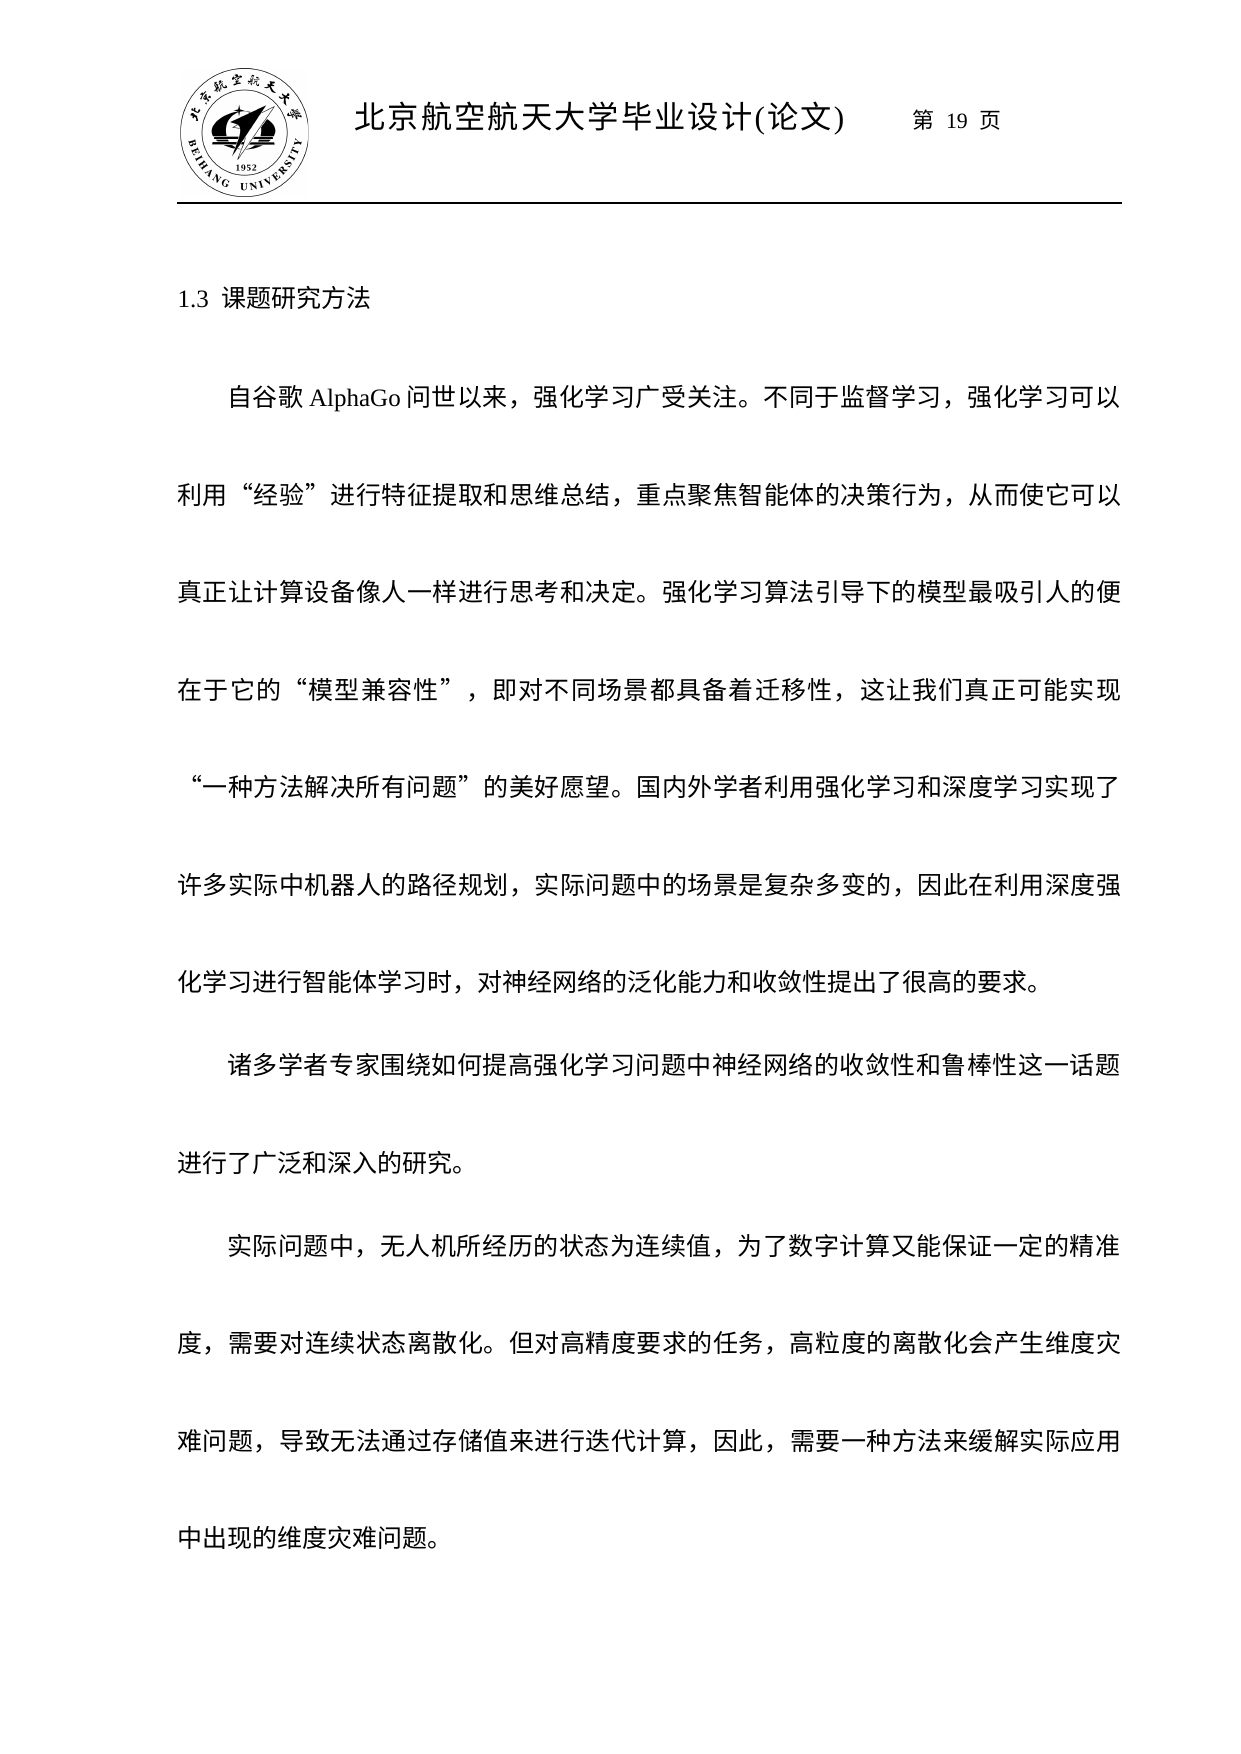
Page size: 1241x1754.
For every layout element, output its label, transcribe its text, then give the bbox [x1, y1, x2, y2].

picture [180, 68, 309, 197]
text 诸多学者专家围绕如何提高强化学习问题中神经网络的收敛性和鲁棒性这一话题进行了广泛和深入的研究。 [177, 1031, 1122, 1194]
text 自谷歌AlphaGo问世以来，强化学习广受关注。不同于监督学习，强化学习可以利用“经验”进行特征提取和思维总结，重点聚焦智能体的决策行为，从而使它可以真正让计算设备像人一样进行思考和决定。强化学习算法引导下的模型最吸引人的便在于它的“模型兼容性”，即对不同场景都具备着迁移性，这让我们真正可能实现“一种方法解决所有问题”的美好愿望。国内外学者利用强化学习和深度学习实现了许多实际中机器人的路径规划，实际问题中的场景是复杂多变的，因此在利用深度强化学习进行智能体学习时，对神经网络的泛化能力和收敛性提出了很高的要求。 [177, 363, 1122, 1013]
text 实际问题中，无人机所经历的状态为连续值，为了数字计算又能保证一定的精准度，需要对连续状态离散化。但对高精度要求的任务，高粒度的离散化会产生维度灾难问题，导致无法通过存储值来进行迭代计算，因此，需要一种方法来缓解实际应用中出现的维度灾难问题。 [177, 1212, 1122, 1569]
subtitle 1.3 课题研究方法 [177, 264, 1122, 329]
